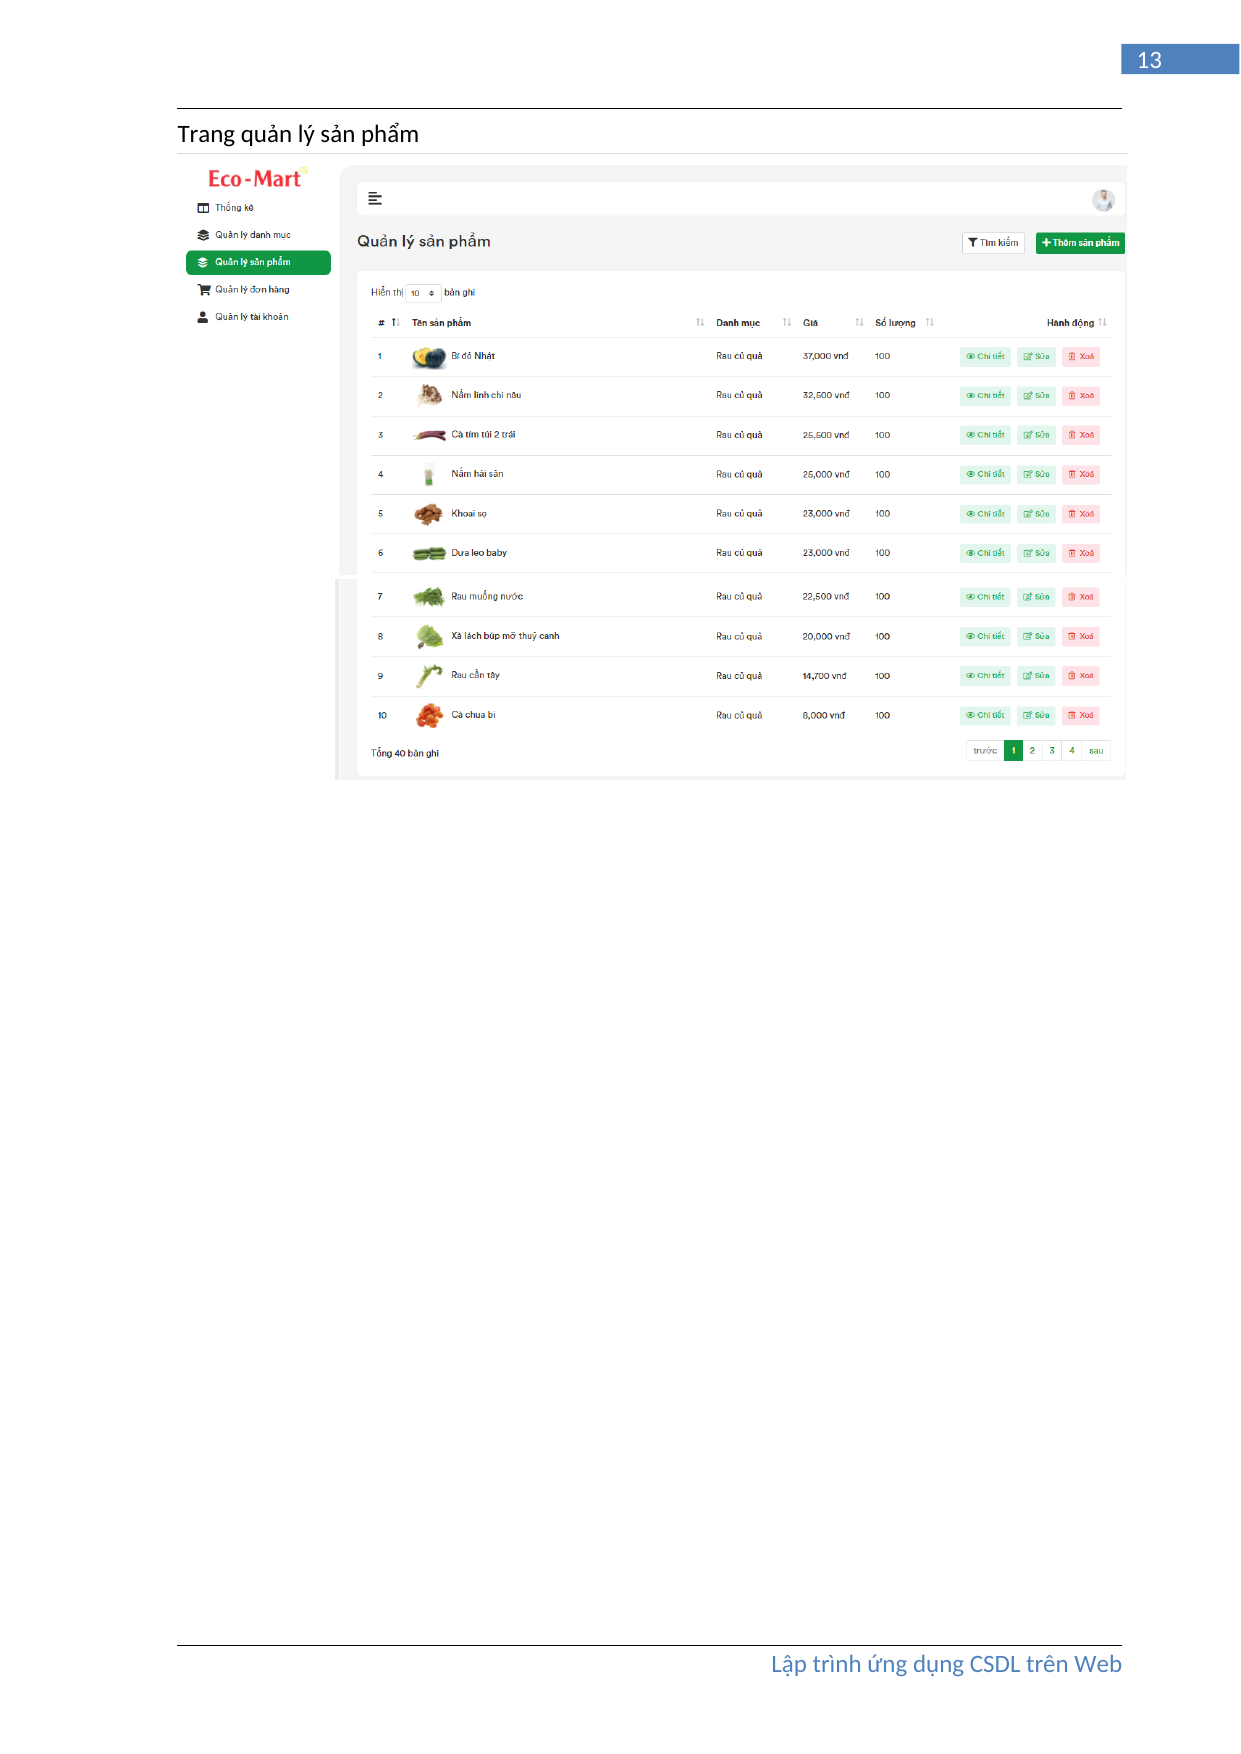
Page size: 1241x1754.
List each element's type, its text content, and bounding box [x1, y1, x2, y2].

text Trang quản lý sản phẩm [177, 118, 1122, 149]
picture [177, 579, 1126, 780]
picture [177, 153, 1128, 575]
